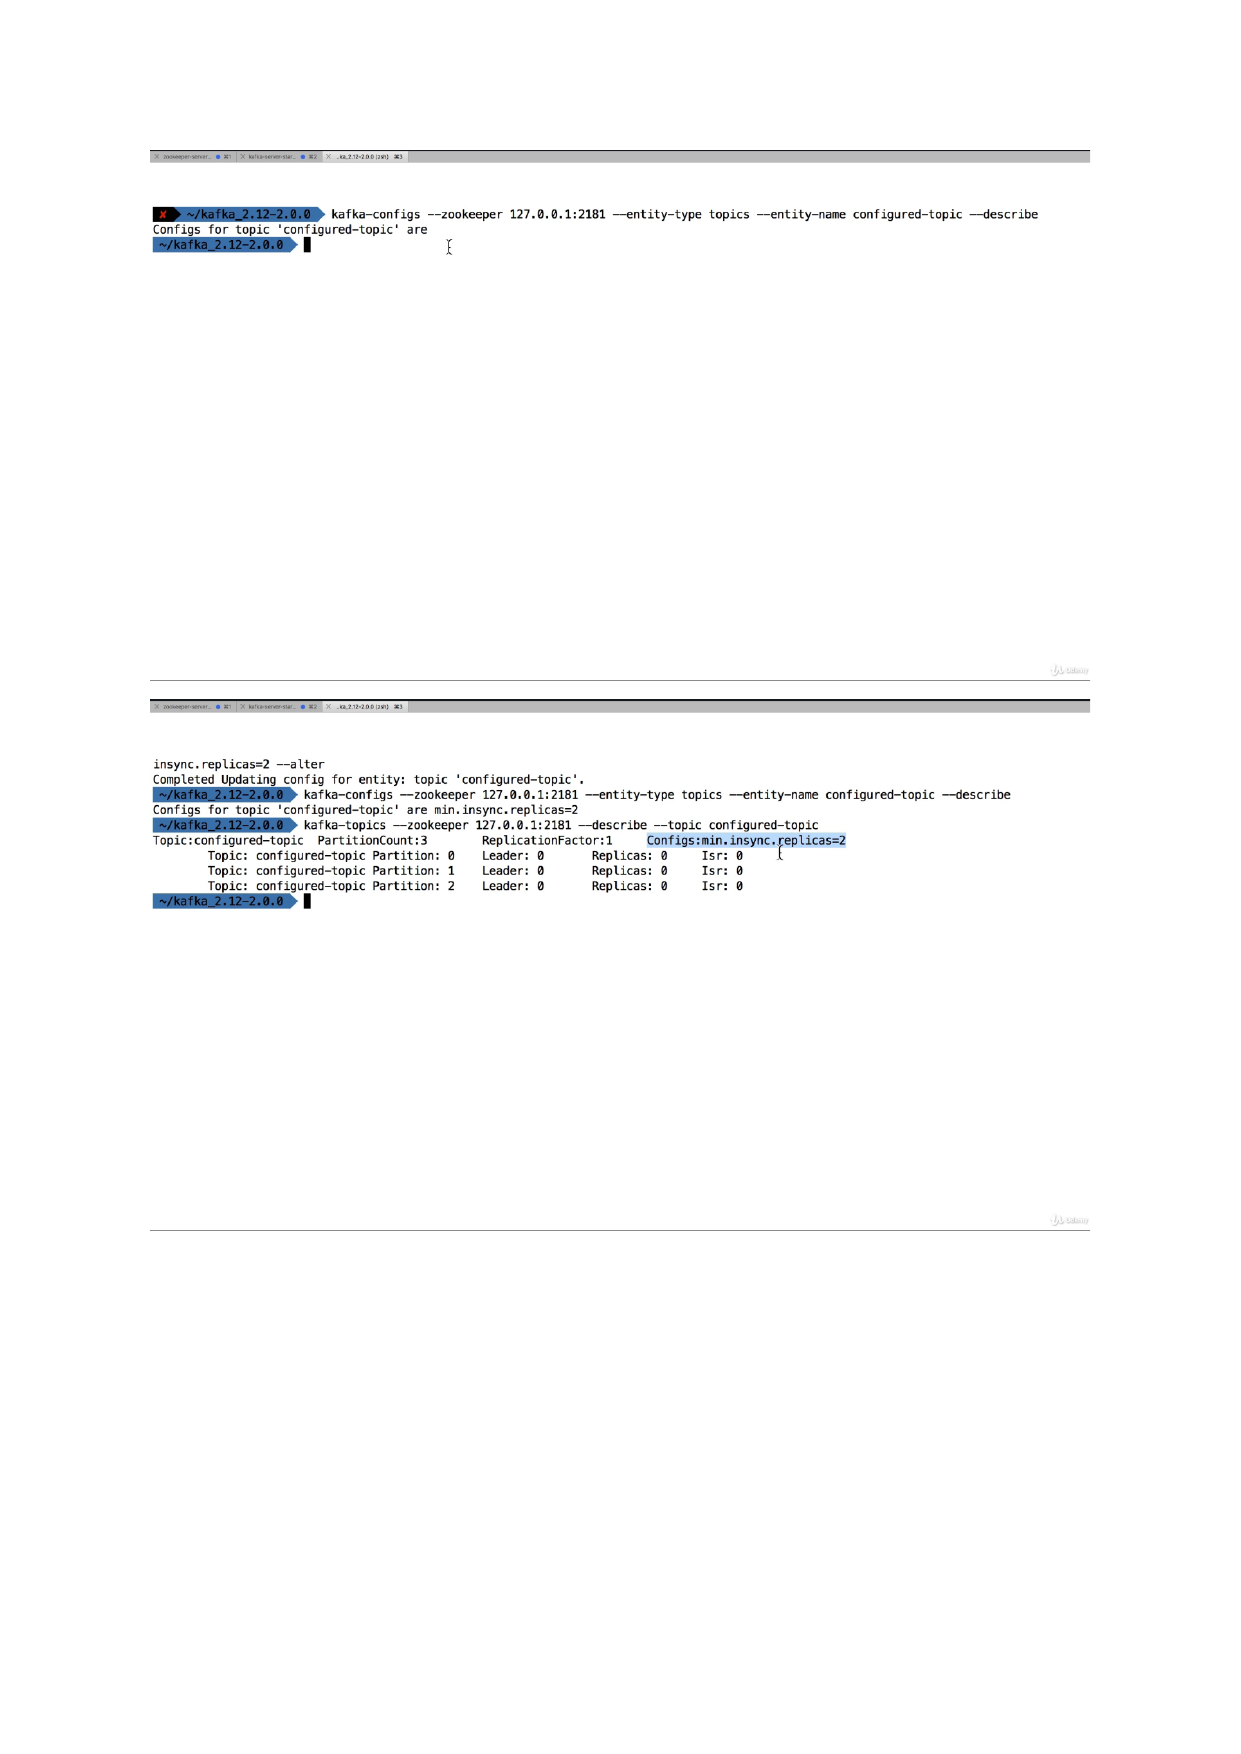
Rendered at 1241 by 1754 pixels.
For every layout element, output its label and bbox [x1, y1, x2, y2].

picture [150, 150, 1091, 681]
picture [150, 699, 1091, 1231]
